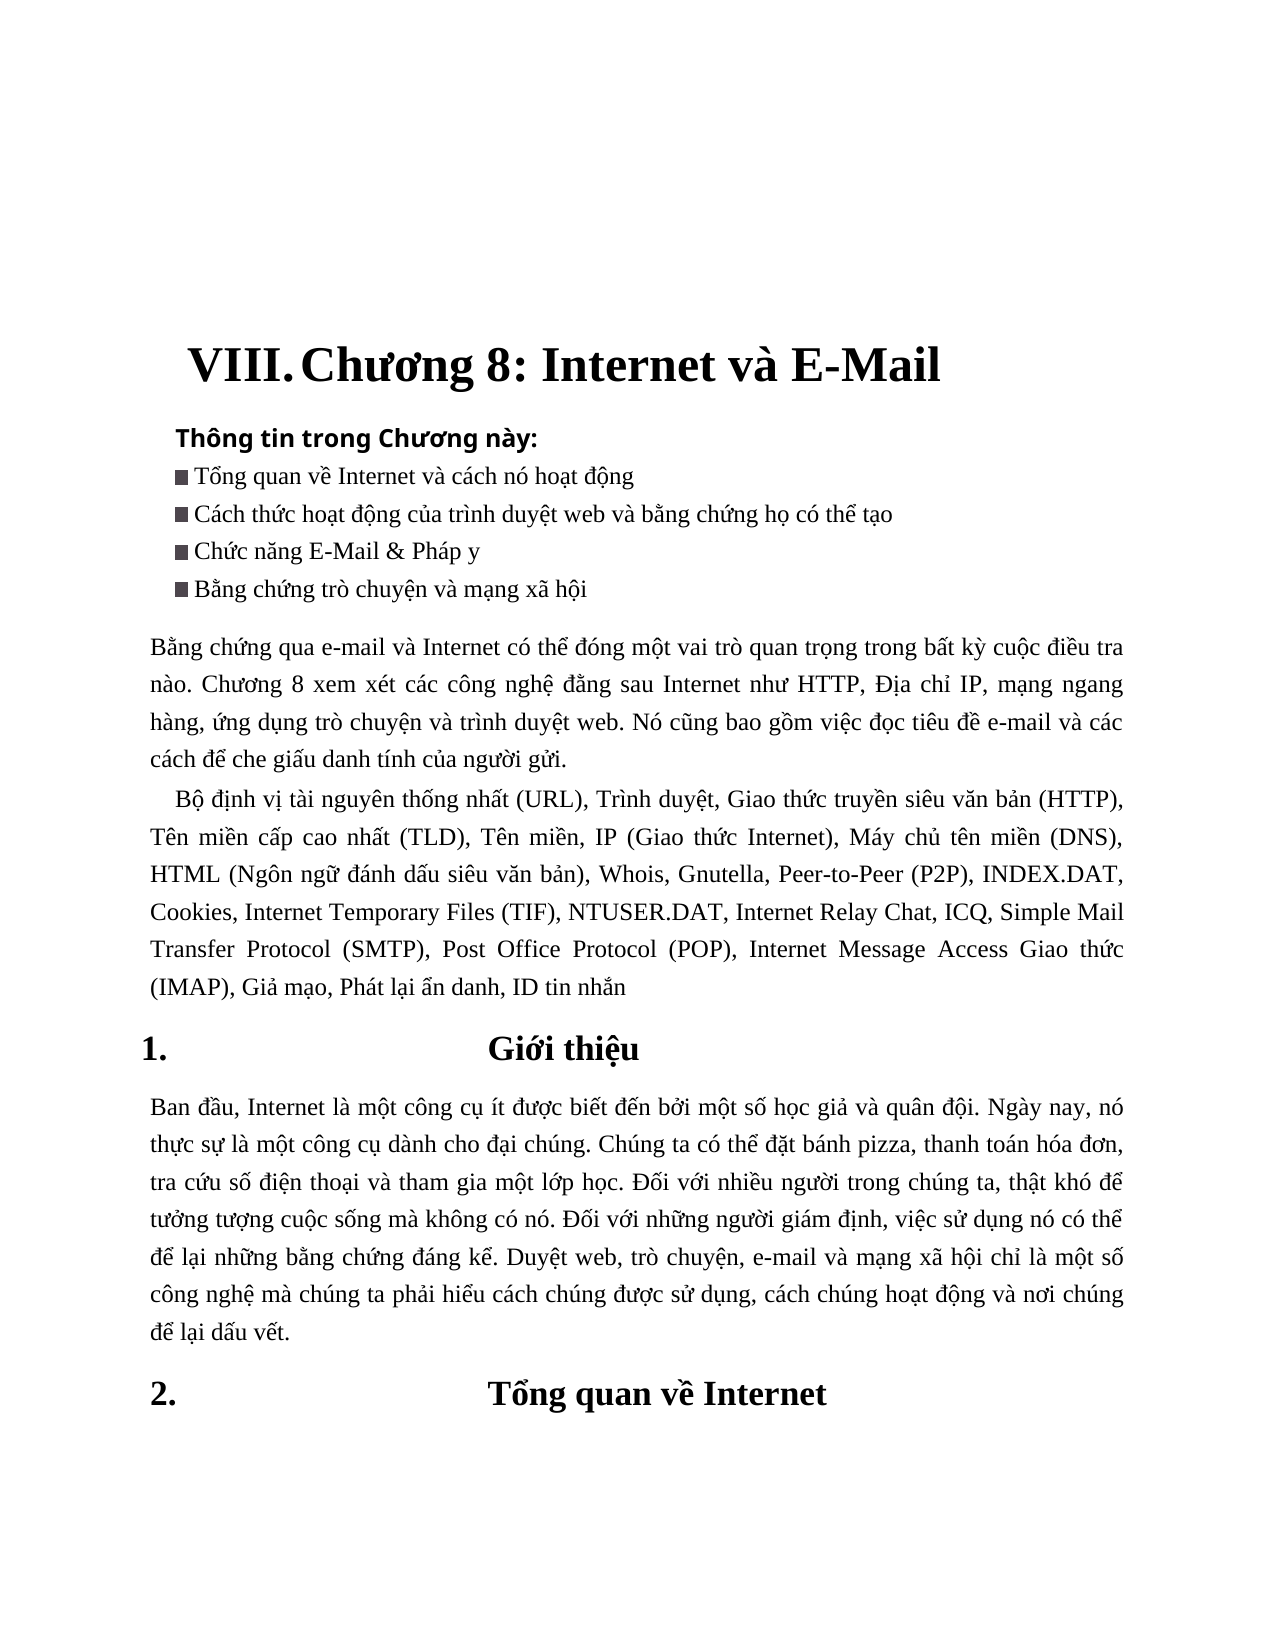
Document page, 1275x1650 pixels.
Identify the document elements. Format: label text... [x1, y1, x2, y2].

text Chức năng E-Mail & Pháp y [175, 533, 1125, 570]
subtitle Tổng quan về Internet [150, 1371, 1125, 1413]
picture [175, 470, 188, 485]
subtitle Chương 8: Internet và E-Mail [187, 332, 1125, 392]
text Bằng chứng qua e-mail và Internet có thể đóng một vai trò quan trọng trong bất kỳ cuộc điều tra nào. Chương 8 xem xét các công nghệ đằng sau Internet như HTTP, Địa chỉ IP, mạng ngang hàng, ứng dụng trò chuyện và trình duyệt web. Nó cũng bao gồm việc đọc tiêu đề e-mail và các cách để che giấu danh tính của người gửi. [150, 623, 1125, 773]
picture [175, 507, 188, 522]
text Bằng chứng trò chuyện và mạng xã hội [175, 570, 1125, 608]
picture [175, 582, 188, 597]
text Thông tin trong Chương này: [150, 417, 1125, 455]
text Ban đầu, Internet là một công cụ ít được biết đến bởi một số học giả và quân đội. Ngày nay, nó thực sự là một công cụ dành cho đại chúng. Chúng ta có thể đặt bánh pizza, thanh toán hóa đơn, tra cứu số điện thoại và tham gia một lớp học. Đối với nhiều người trong chúng ta, thật khó để tưởng tượng cuộc sống mà không có nó. Đối với những người giám định, việc sử dụng nó có thể để lại những bằng chứng đáng kể. Duyệt web, trò chuyện, e-mail và mạng xã hội chỉ là một số công nghệ mà chúng ta phải hiểu cách chúng được sử dụng, cách chúng hoạt động và nơi chúng để lại dấu vết. [150, 1083, 1125, 1346]
subtitle Giới thiệu [141, 1026, 1125, 1068]
text Cách thức hoạt động của trình duyệt web và bằng chứng họ có thể tạo [175, 495, 1125, 533]
text Tổng quan về Internet và cách nó hoạt động [175, 458, 1125, 495]
picture [175, 545, 188, 560]
text Bộ định vị tài nguyên thống nhất (URL), Trình duyệt, Giao thức truyền siêu văn bản (HTTP), Tên miền cấp cao nhất (TLD), Tên miền, IP (Giao thức Internet), Máy chủ tên miền (DNS), HTML (Ngôn ngữ đánh dấu siêu văn bản), Whois, Gnutella, Peer-to-Peer (P2P), INDEX.DAT, Cookies, Internet Temporary Files (TIF), NTUSER.DAT, Internet Relay Chat, ICQ, Simple Mail Transfer Protocol (SMTP), Post Office Protocol (POP), Internet Message Access Giao thức (IMAP), Giả mạo, Phát lại ẩn danh, ID tin nhắn [150, 776, 1125, 1001]
